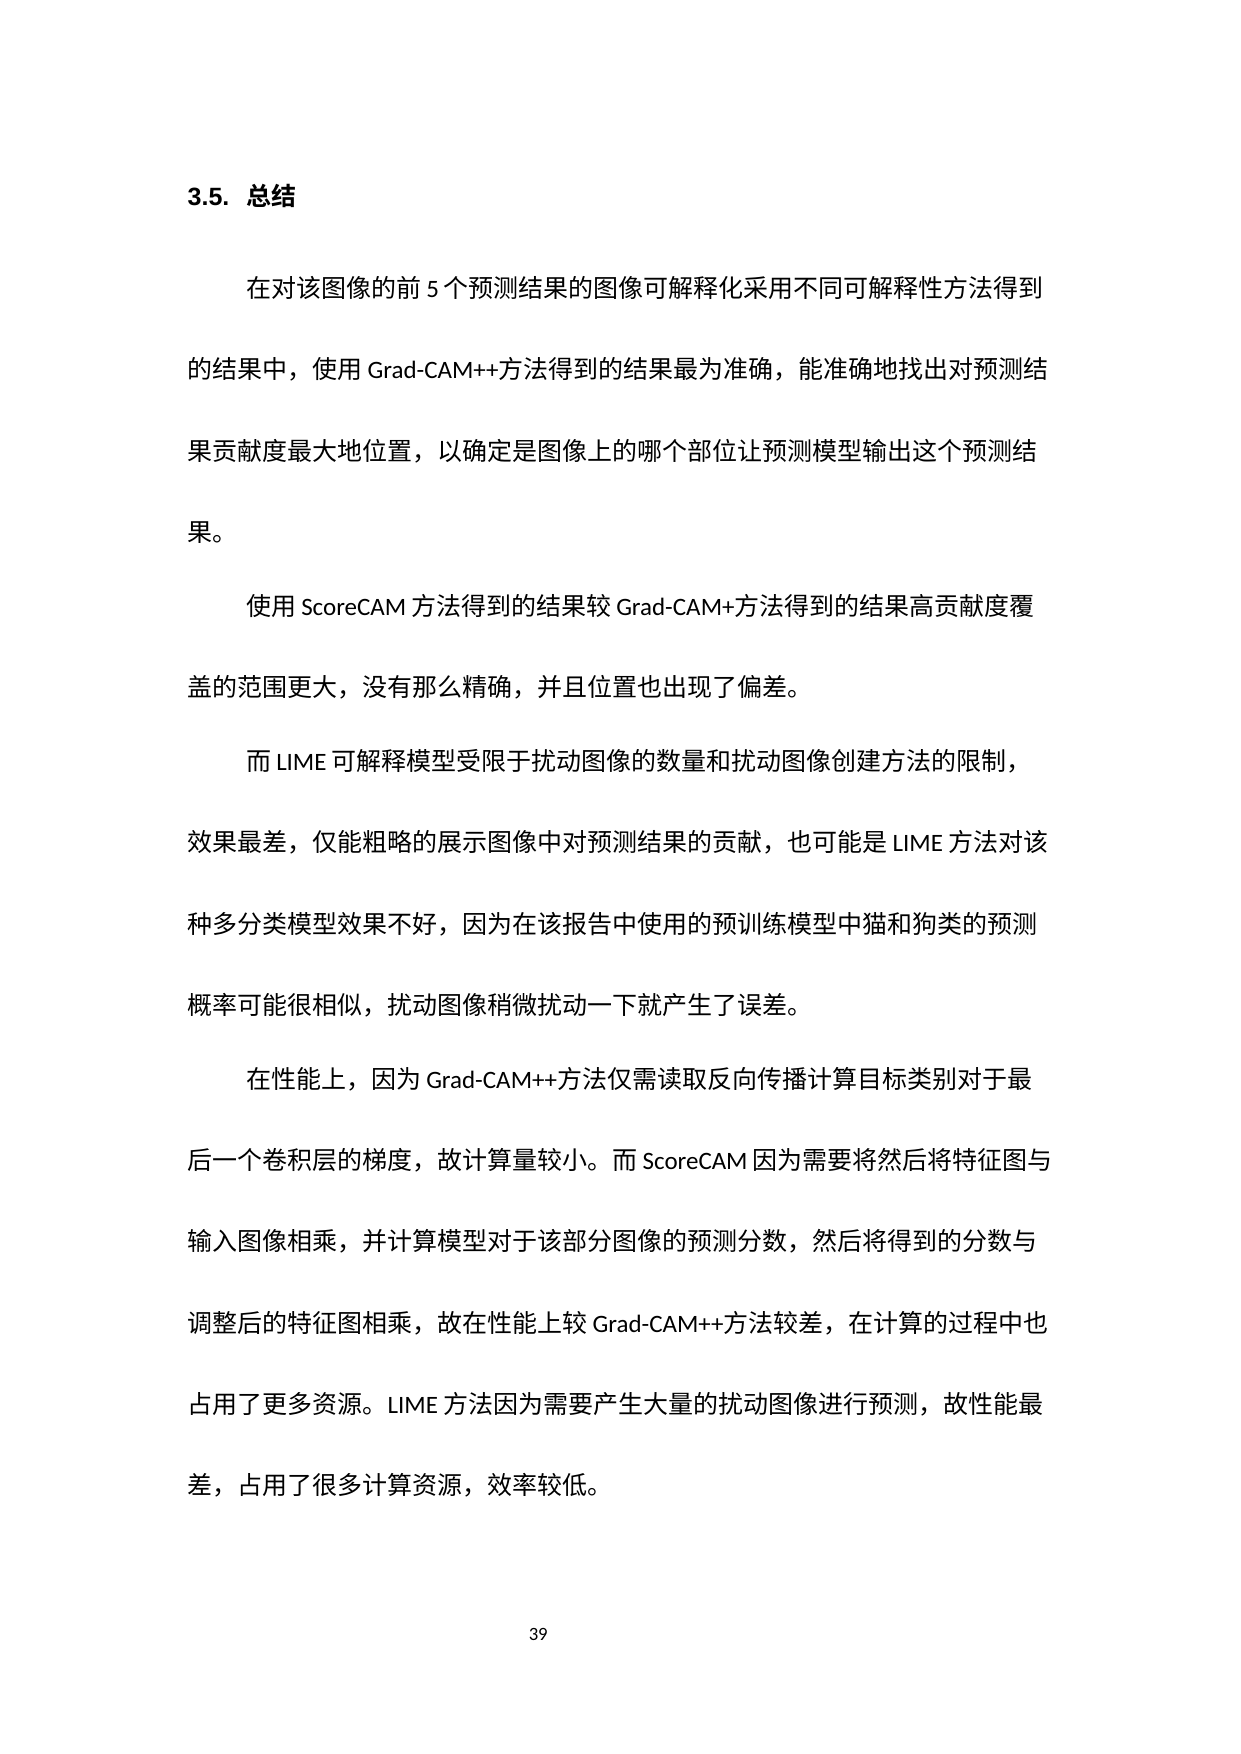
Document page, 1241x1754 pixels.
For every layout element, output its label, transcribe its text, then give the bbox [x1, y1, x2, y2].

subtitle 总结 [187, 162, 1053, 227]
text 在对该图像的前5个预测结果的图像可解释化采用不同可解释性方法得到的结果中，使用Grad-CAM++方法得到的结果最为准确，能准确地找出对预测结果贡献度最大地位置，以确定是图像上的哪个部位让预测模型输出这个预测结果。 [187, 254, 1053, 563]
text 而LIME可解释模型受限于扰动图像的数量和扰动图像创建方法的限制，效果最差，仅能粗略的展示图像中对预测结果的贡献，也可能是LIME方法对该种多分类模型效果不好，因为在该报告中使用的预训练模型中猫和狗类的预测概率可能很相似，扰动图像稍微扰动一下就产生了误差。 [187, 727, 1053, 1036]
text 在性能上，因为Grad-CAM++方法仅需读取反向传播计算目标类别对于最后一个卷积层的梯度，故计算量较小。而ScoreCAM因为需要将然后将特征图与输入图像相乘，并计算模型对于该部分图像的预测分数，然后将得到的分数与调整后的特征图相乘，故在性能上较Grad-CAM++方法较差，在计算的过程中也占用了更多资源。LIME方法因为需要产生大量的扰动图像进行预测，故性能最差，占用了很多计算资源，效率较低。 [187, 1045, 1053, 1516]
text 使用ScoreCAM方法得到的结果较Grad-CAM+方法得到的结果高贡献度覆盖的范围更大，没有那么精确，并且位置也出现了偏差。 [187, 572, 1053, 718]
